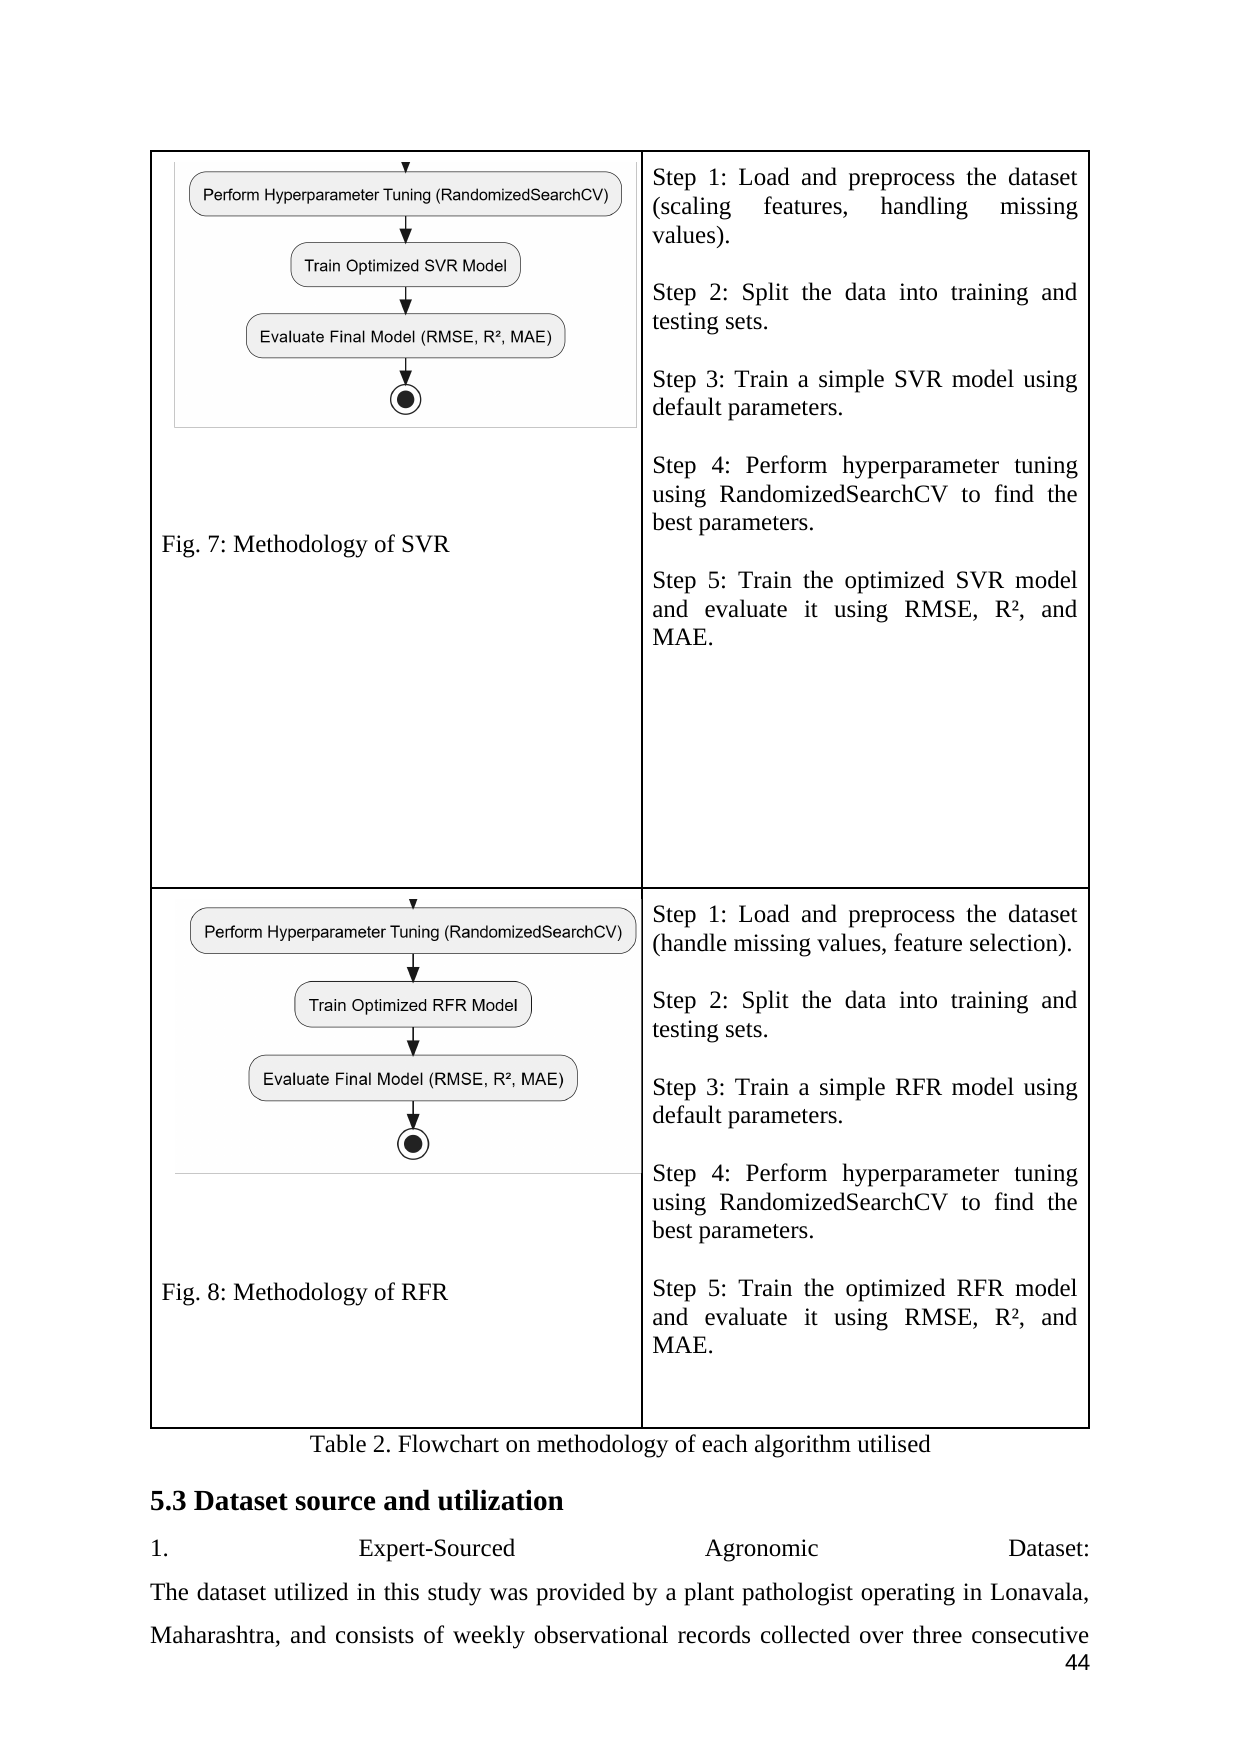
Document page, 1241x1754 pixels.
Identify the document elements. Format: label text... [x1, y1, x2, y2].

text 5.3 Dataset source and utilization [150, 1483, 1090, 1517]
picture [161, 162, 642, 441]
table_cell Step 1: Load and preprocess the dataset (scaling features, handling missing values). Step 2: Split the data into training and testing sets. Step 3: Train a simple SVR model using default parameters. Step 4: Perform hyperparameter tuning using RandomizedSearchCV to find the best parameters. Step 5: Train the optimized SVR model and evaluate it using RMSE, R², and MAE. [643, 152, 1088, 887]
picture [161, 899, 642, 1187]
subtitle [150, 1533, 1090, 1648]
table_cell Fig. 8: Methodology of RFR [152, 889, 641, 1427]
table_cell Step 1: Load and preprocess the dataset (handle missing values, feature selection). Step 2: Split the data into training and testing sets. Step 3: Train a simple RFR model using default parameters. Step 4: Perform hyperparameter tuning using RandomizedSearchCV to find the best parameters. Step 5: Train the optimized RFR model and evaluate it using RMSE, R², and MAE. [643, 889, 1088, 1427]
table_cell Fig. 7: Methodology of SVR [152, 152, 641, 887]
text Table 2. Flowchart on methodology of each algorithm utilised [150, 1429, 1090, 1458]
